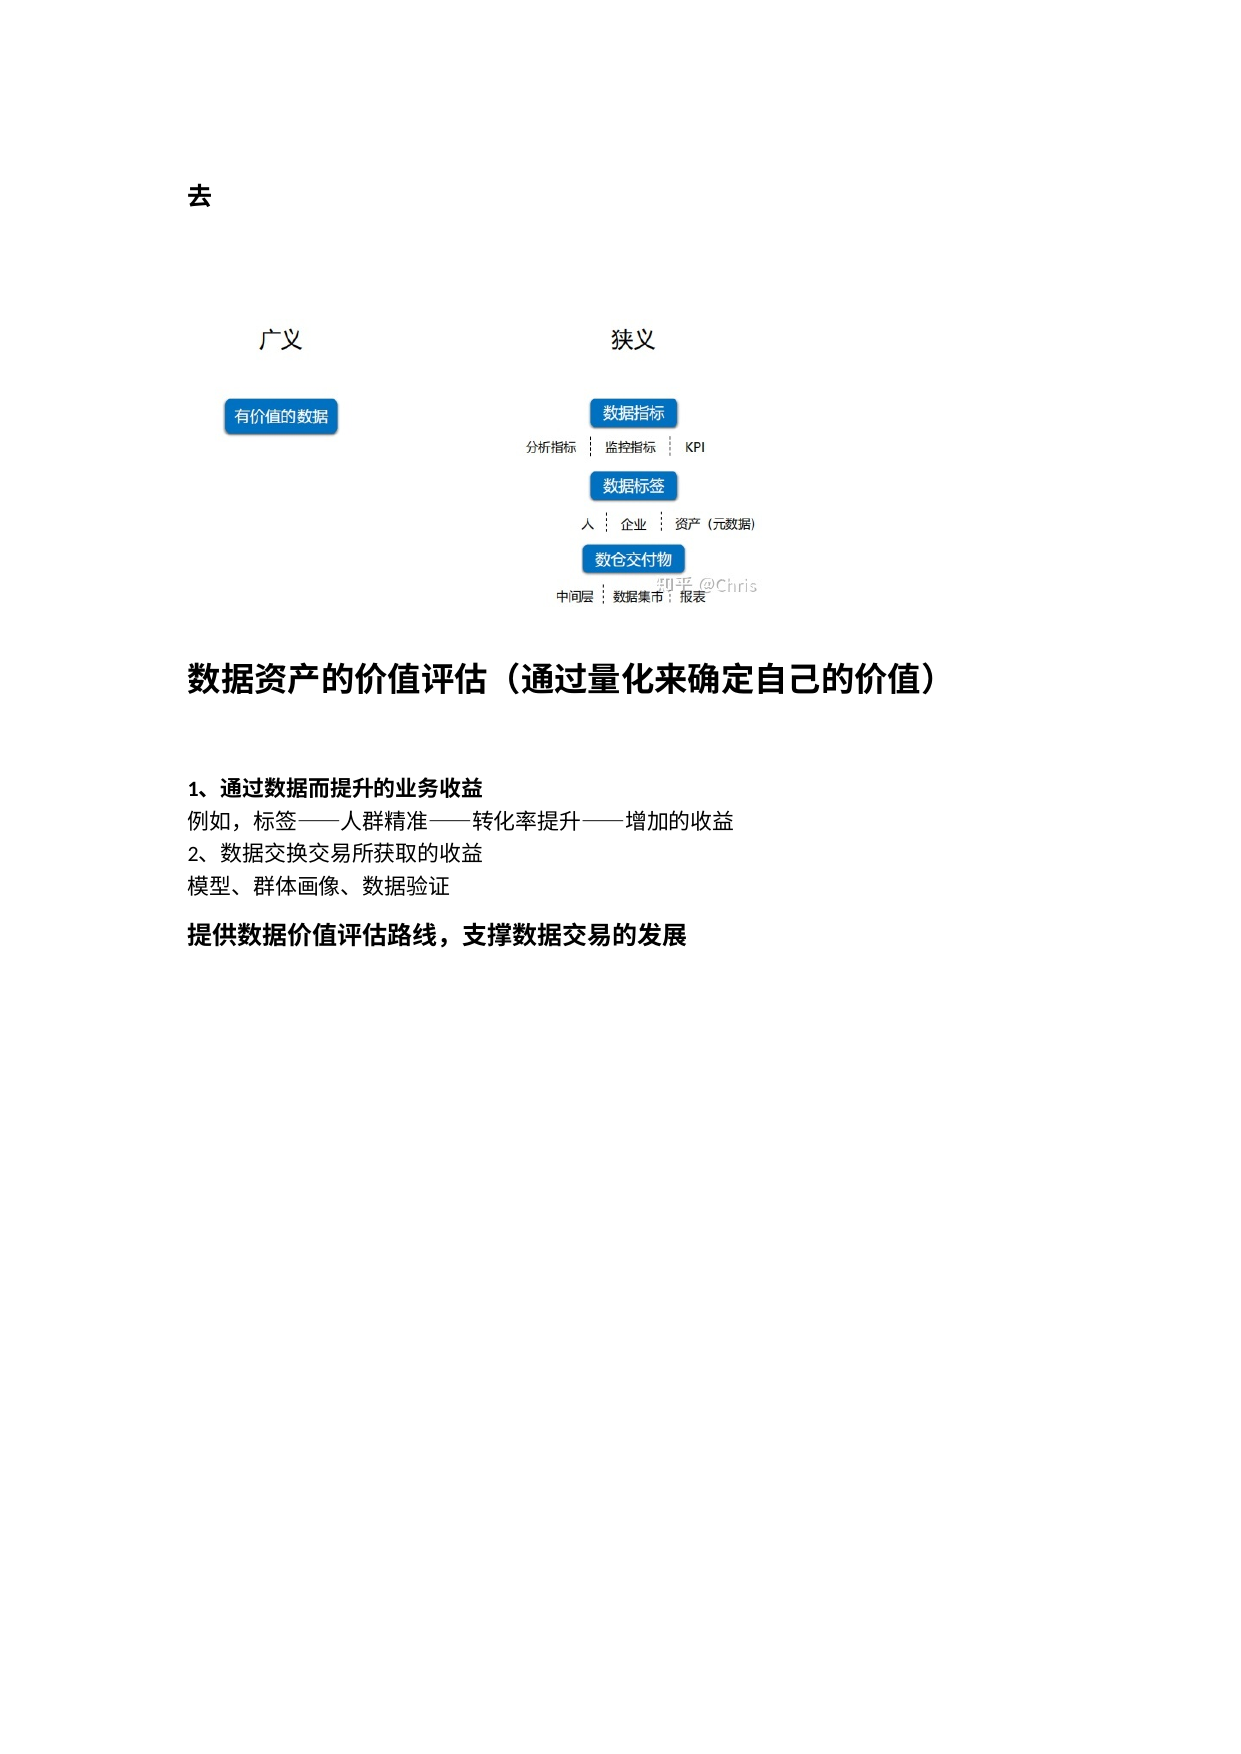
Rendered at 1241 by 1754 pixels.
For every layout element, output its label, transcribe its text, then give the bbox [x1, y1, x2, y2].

subtitle 数据资产的价值评估（通过量化来确定自己的价值） [187, 644, 1053, 709]
list 数据交换交易所获取的收益 [187, 836, 1053, 868]
list 通过数据而提升的业务收益 [187, 771, 1053, 803]
list 例如，标签——人群精准——转化率提升——增加的收益 [187, 803, 1053, 836]
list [187, 162, 1053, 227]
picture [187, 292, 770, 608]
text 提供数据价值评估路线，支撑数据交易的发展 [187, 901, 1053, 966]
list 模型、群体画像、数据验证 [187, 868, 1053, 901]
